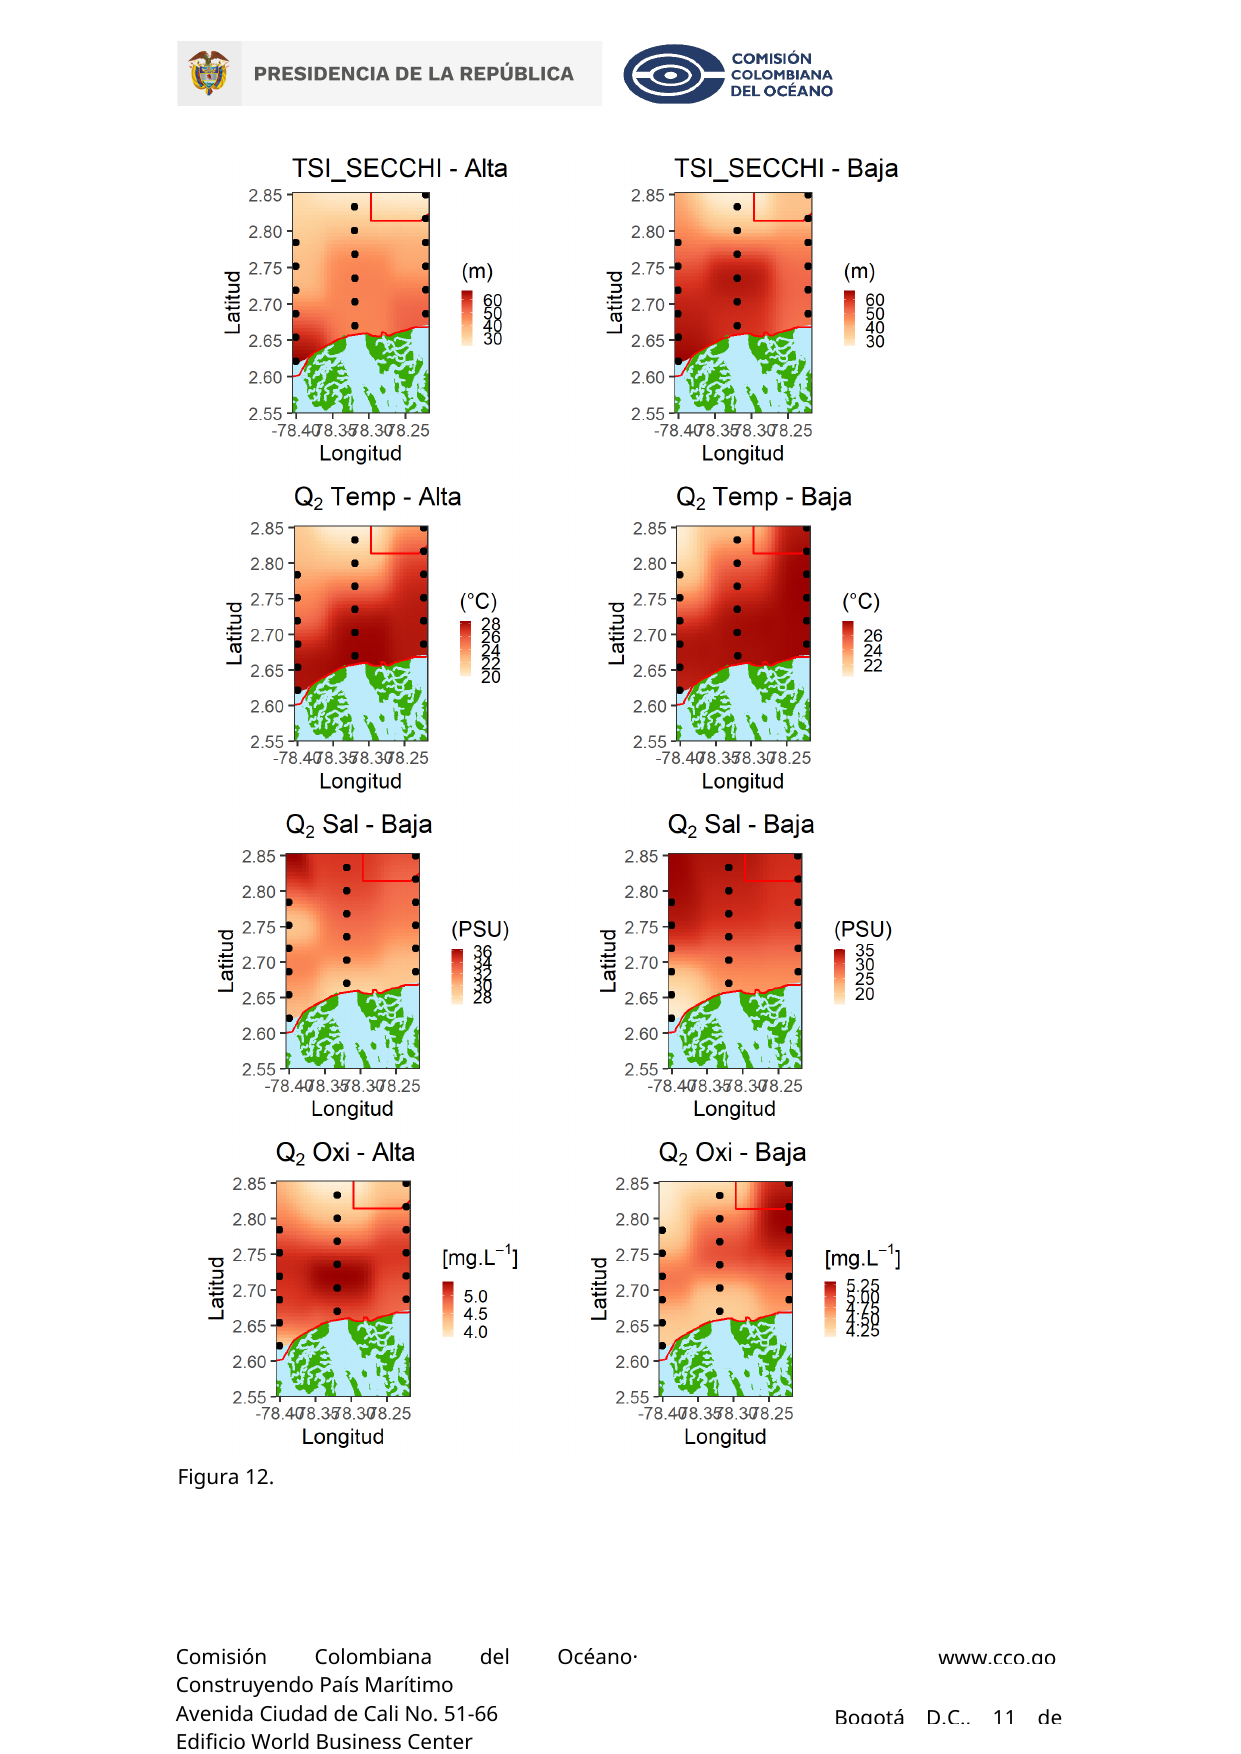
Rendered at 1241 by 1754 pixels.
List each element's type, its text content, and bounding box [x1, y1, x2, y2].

picture [642, 42, 824, 107]
text Figura 12. [177, 1462, 1063, 1490]
picture [177, 41, 603, 106]
picture [177, 147, 942, 1458]
